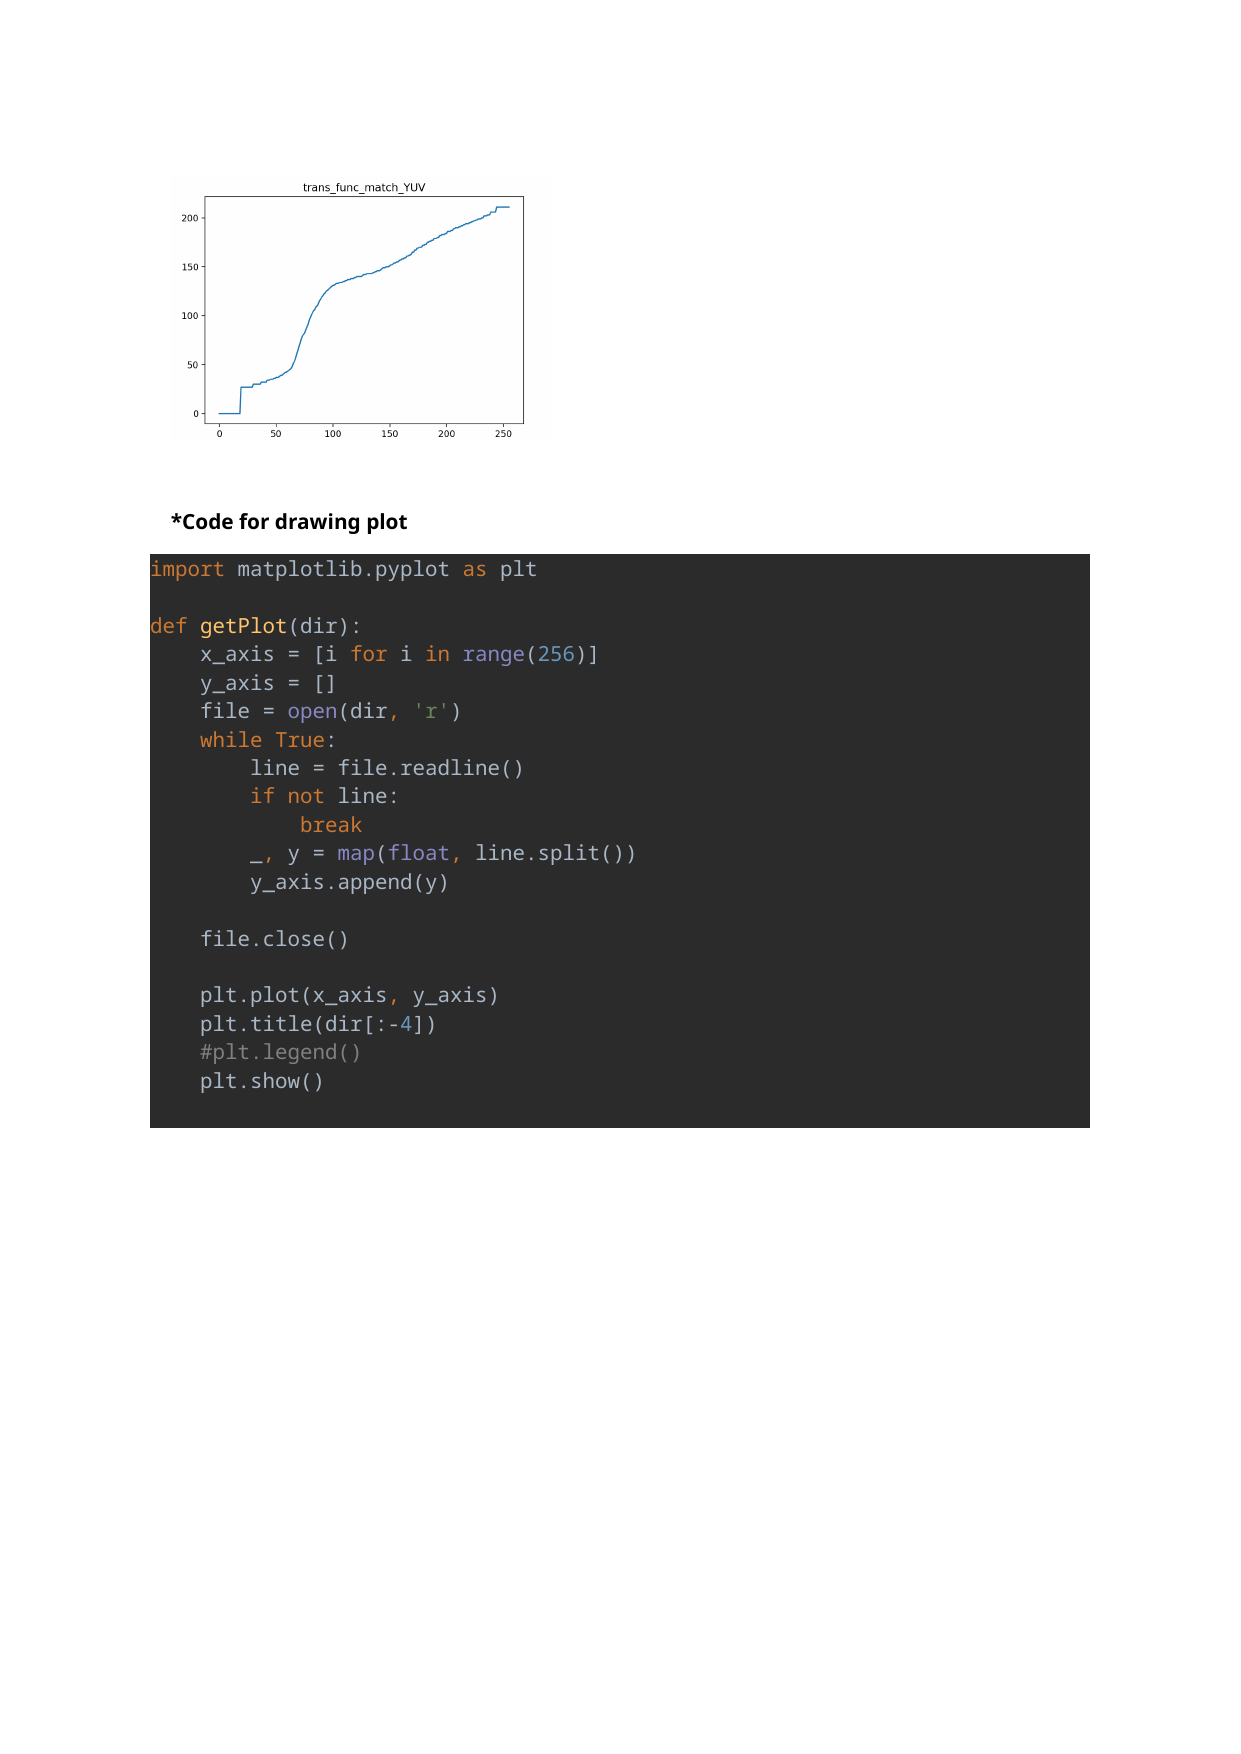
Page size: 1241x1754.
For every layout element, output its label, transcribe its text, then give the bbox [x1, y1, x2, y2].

text *Code for drawing plot [150, 507, 1090, 535]
text import matplotlib.pyplot as plt def getPlot(dir): x_axis = [i for i in range(256)] y_axis = [] file = open(dir, 'r') while True: line = file.readline() if not line: break _, y = map(float, line.split()) y_axis.append(y) file.close() plt.plot(x_axis, y_axis) plt.title(dir[:-4]) #plt.legend() plt.show() [150, 554, 1090, 1128]
picture [170, 177, 552, 441]
